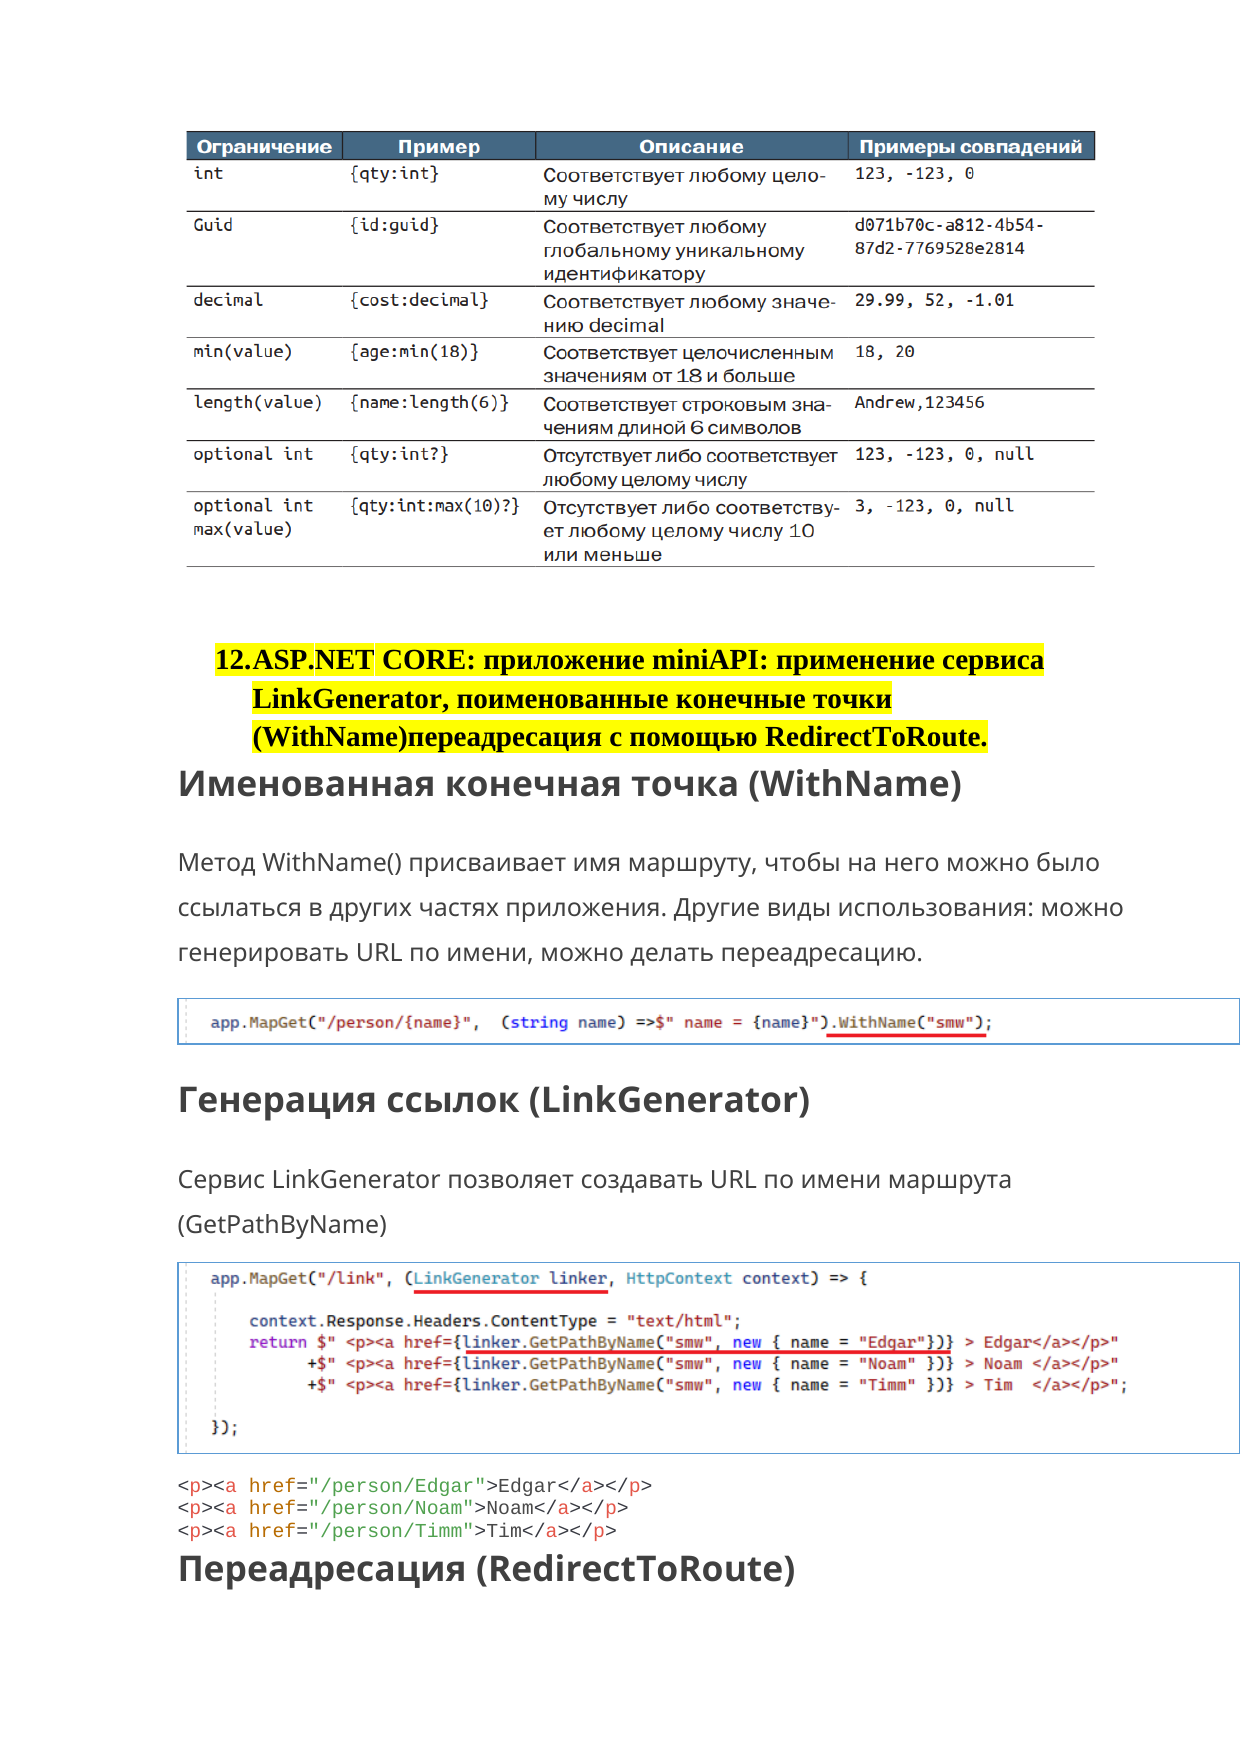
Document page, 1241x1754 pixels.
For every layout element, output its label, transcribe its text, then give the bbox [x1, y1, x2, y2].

text <p><a href="/person/Edgar">Edgar</a></p> [177, 1476, 1152, 1498]
picture [179, 1263, 1239, 1453]
picture [179, 999, 1239, 1043]
text Генерация ссылок (LinkGenerator) [177, 1074, 1152, 1122]
text <p><a href="/person/Noam">Noam</a></p> [177, 1498, 1152, 1521]
picture [177, 118, 1114, 581]
text Переадресация (RedirectToRoute) [177, 1543, 1152, 1591]
text Именованная конечная точка (WithName) [177, 758, 1152, 806]
text <p><a href="/person/Timm">Tim</a></p> [177, 1521, 1152, 1543]
subtitle ASP.NET CORE: приложение miniAPI: применение сервиса LinkGenerator, поименованные конечные точки (WithName)переадресация с помощью RedirectToRoute. [215, 642, 1152, 753]
text Метод WithName() присваивает имя маршруту, чтобы на него можно было ссылаться в других частях приложения. Другие виды использования: можно генерировать URL по имени, можно делать переадресацию. [177, 834, 1152, 968]
text Сервис LinkGenerator позволяет создавать URL по имени маршрута (GetPathByName) [177, 1151, 1152, 1240]
